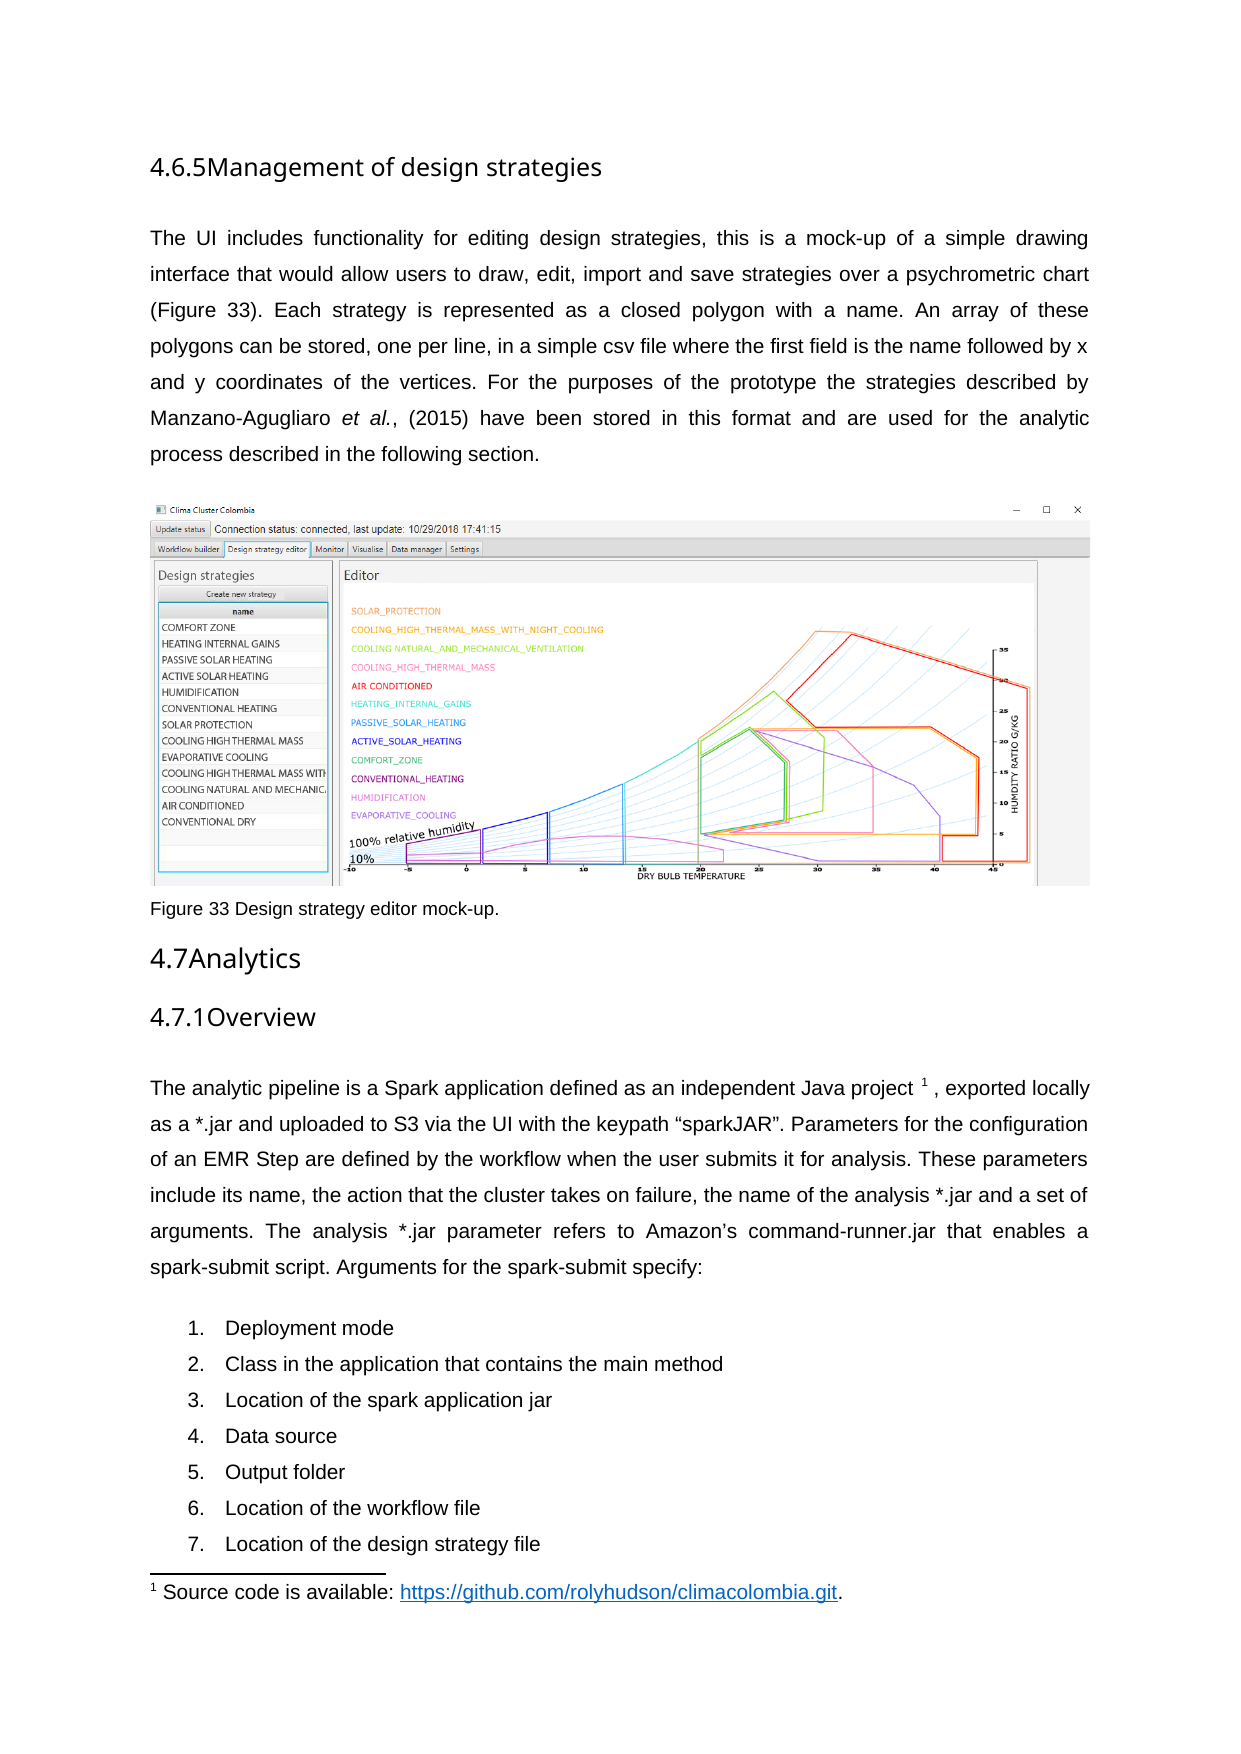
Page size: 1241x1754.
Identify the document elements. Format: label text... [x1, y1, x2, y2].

list Location of the design strategy file [187, 1532, 1090, 1556]
text The analytic pipeline is a Spark application defined as an independent Java project , exported locally as a *.jar and uploaded to S3 via the UI with the keypath “sparkJAR”. Parameters for the configuration of an EMR Step are defined by the workflow when the user submits it for analysis. These parameters include its name, the action that the cluster takes on failure, the name of the analysis *.jar and a set of arguments. The analysis *.jar parameter refers to Amazon’s command-runner.jar that enables a spark-submit script. Arguments for the spark-submit specify: [150, 1075, 1090, 1279]
list Class in the application that contains the main method [187, 1352, 1090, 1376]
list Location of the workflow file [187, 1496, 1090, 1520]
list Output folder [187, 1460, 1090, 1484]
list Location of the spark application jar [187, 1388, 1090, 1412]
subtitle Management of design strategies [150, 150, 1090, 184]
text The UI includes functionality for editing design strategies, this is a mock-up of a simple drawing interface that would allow users to draw, edit, import and save strategies over a psychrometric chart (Figure 33). Each strategy is represented as a closed polygon with a name. An array of these polygons can be stored, one per line, in a simple csv file where the first field is the name followed by x and y coordinates of the vertices. For the purposes of the prototype the strategies described by Manzano-Agugliaro et al., (2015) have been stored in this format and are used for the analytic process described in the following section. [150, 226, 1090, 466]
list Deployment mode [187, 1316, 1090, 1340]
list Data source [187, 1424, 1090, 1448]
subtitle Overview [150, 999, 1090, 1033]
subtitle Analytics [150, 940, 1090, 977]
picture [150, 502, 1091, 886]
